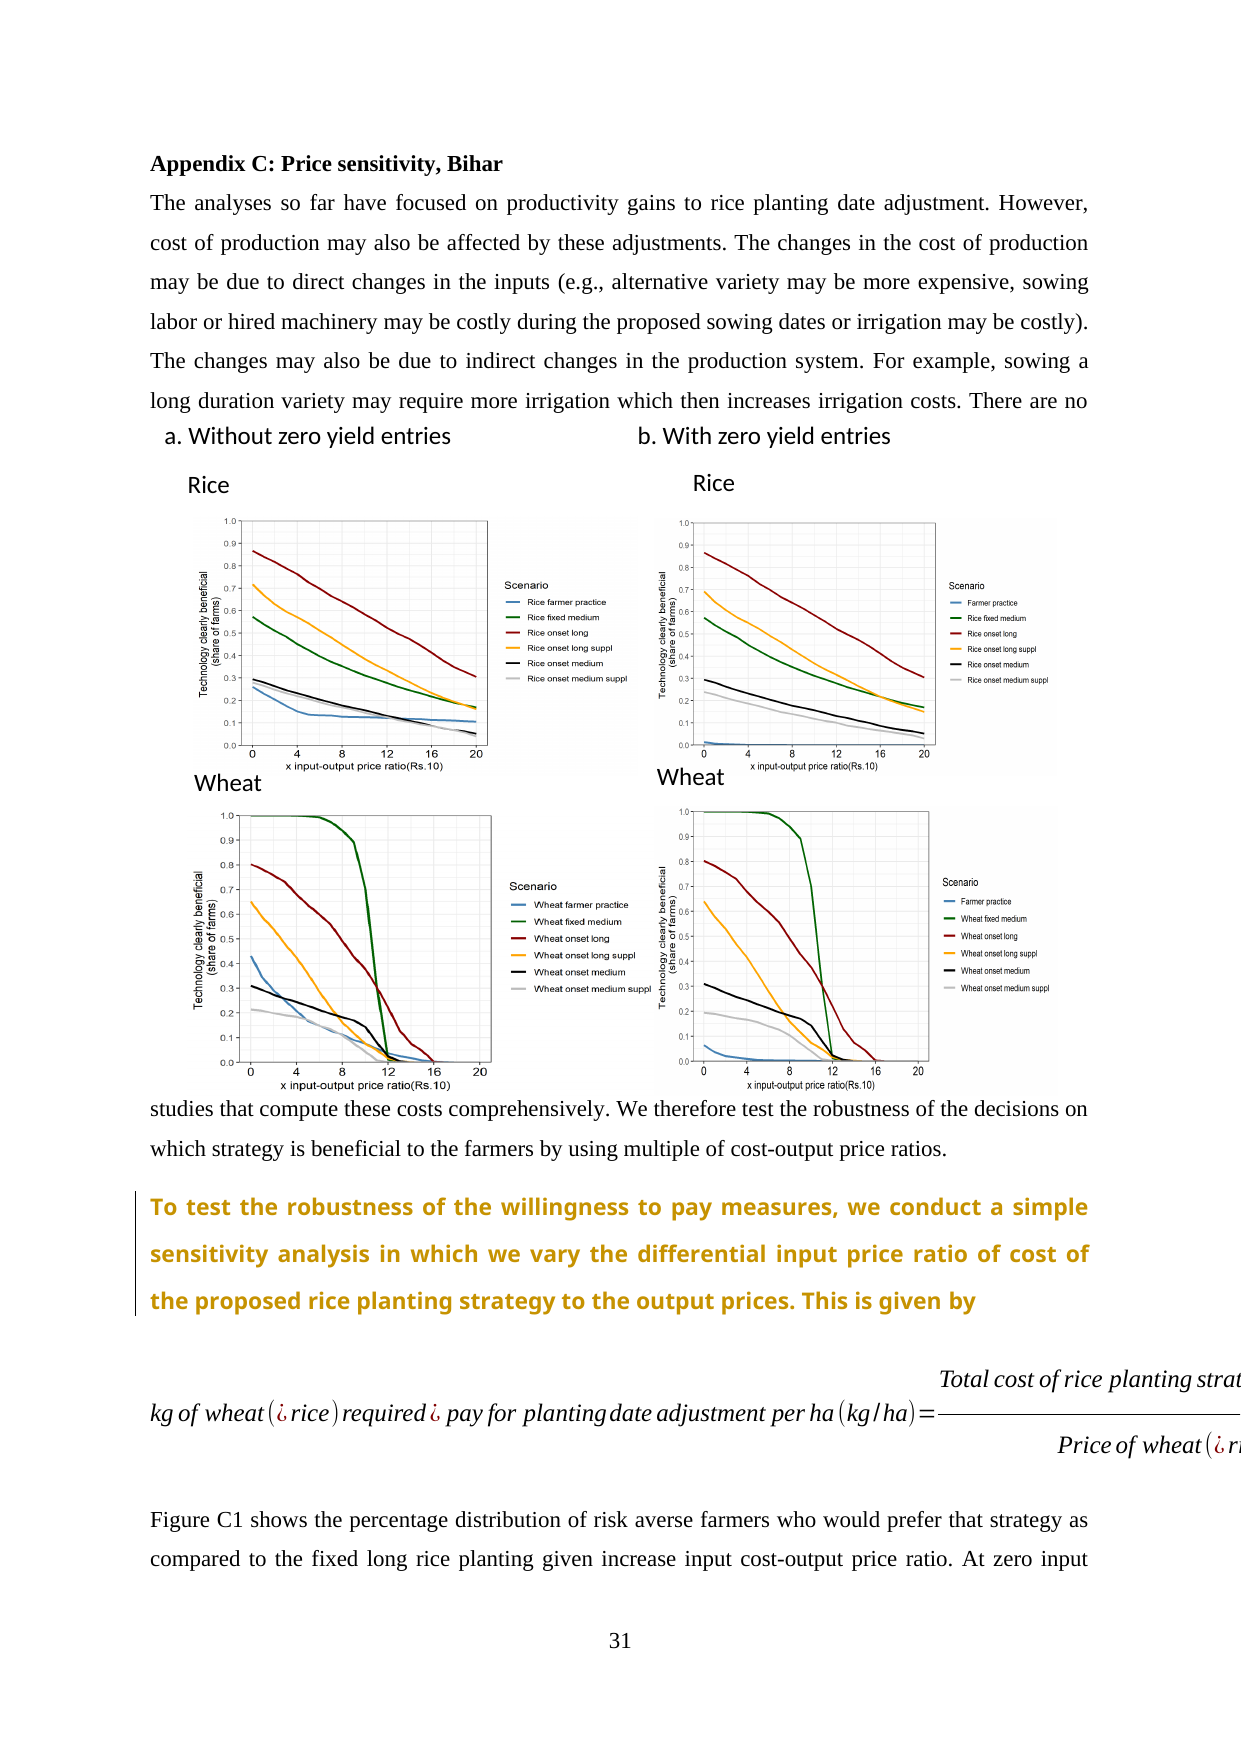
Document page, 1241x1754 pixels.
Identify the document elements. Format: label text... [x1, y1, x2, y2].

text To test the robustness of the willingness to pay measures, we conduct a simple sensitivity analysis in which we vary the differential input price ratio of cost of the proposed rice planting strategy to the output prices. This is given by [150, 1191, 1090, 1316]
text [150, 1506, 1090, 1572]
picture [187, 806, 1058, 1096]
picture [654, 518, 1057, 776]
subtitle Appendix C: Price sensitivity, Bihar [150, 150, 1090, 176]
picture [193, 516, 638, 776]
